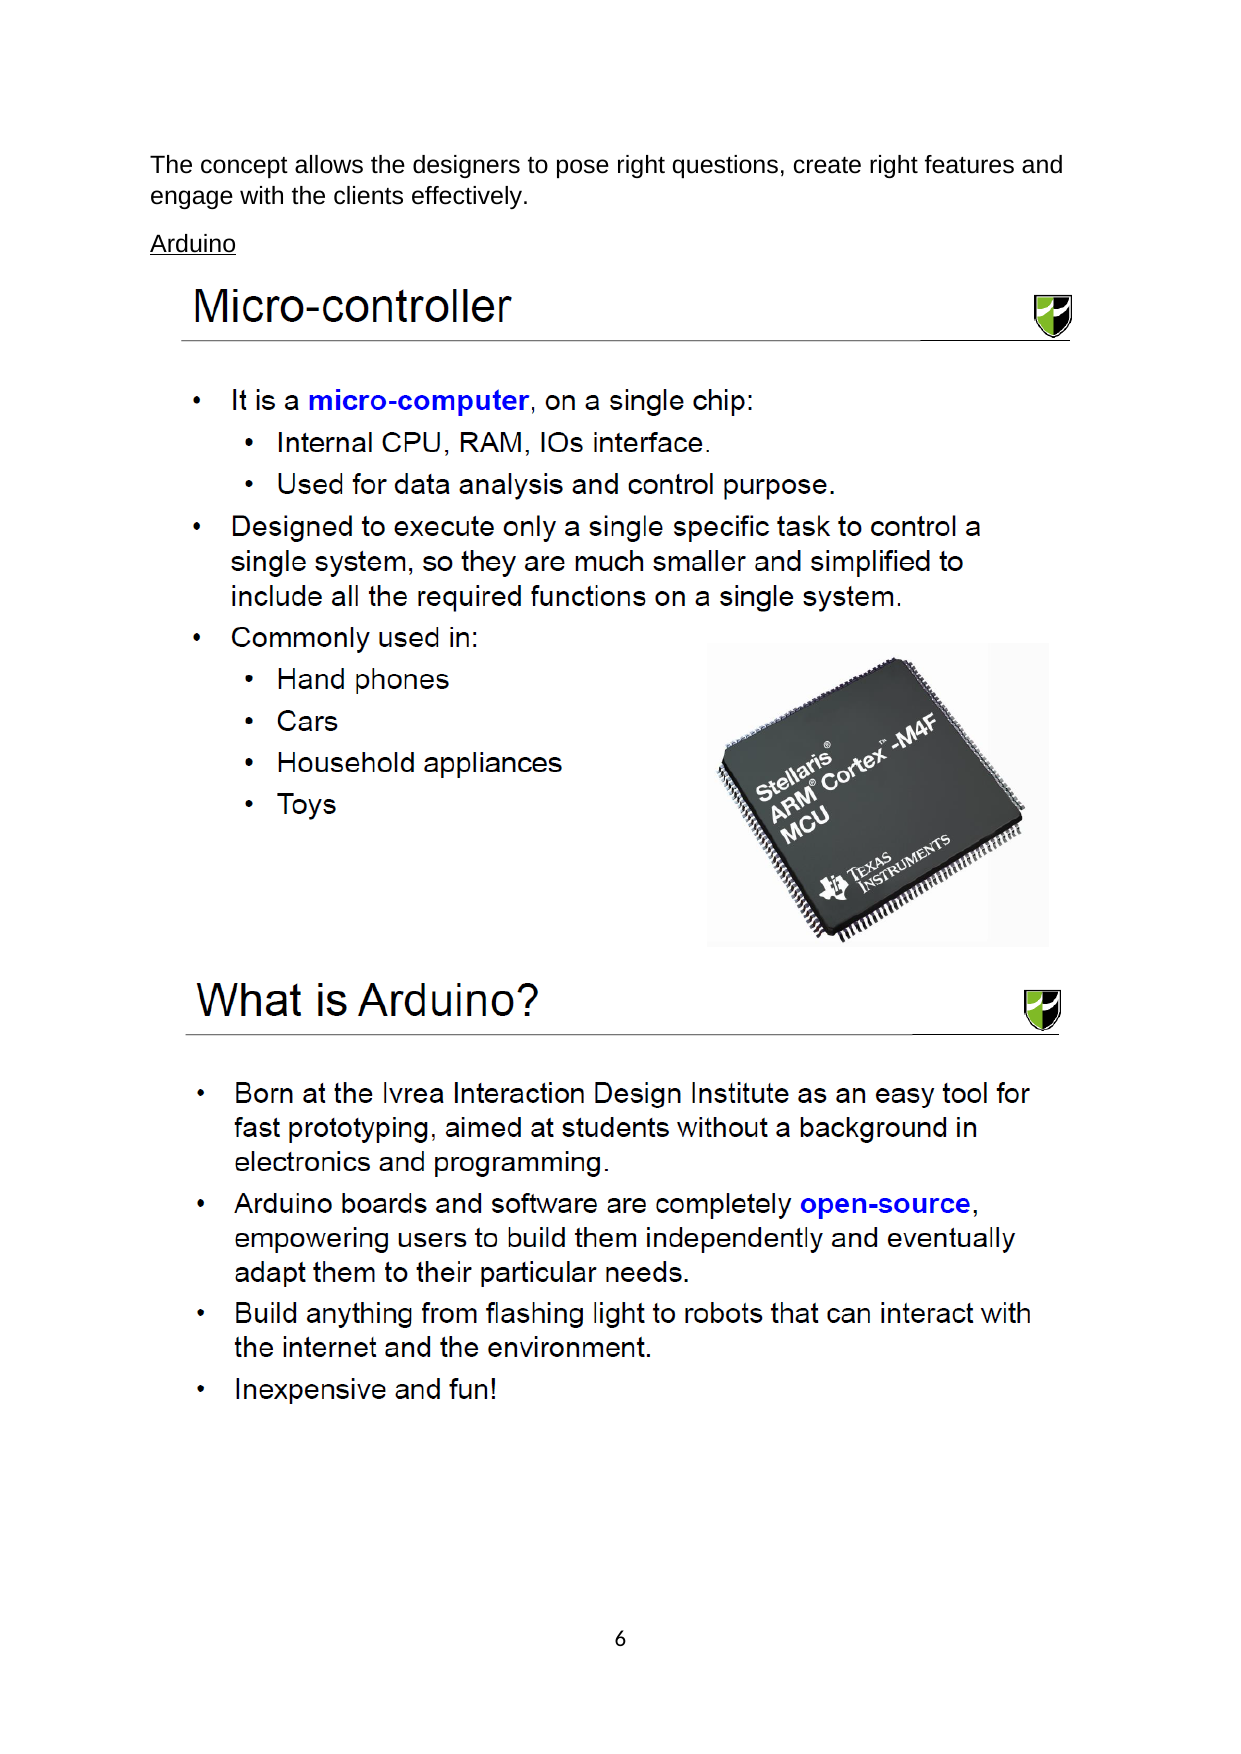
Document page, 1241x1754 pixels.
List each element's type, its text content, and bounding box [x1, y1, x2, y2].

text Arduino [150, 229, 1090, 257]
picture [150, 276, 1091, 948]
picture [150, 966, 1091, 1438]
text The concept allows the designers to pose right questions, create right features and engage with the clients effectively. [150, 150, 1090, 210]
